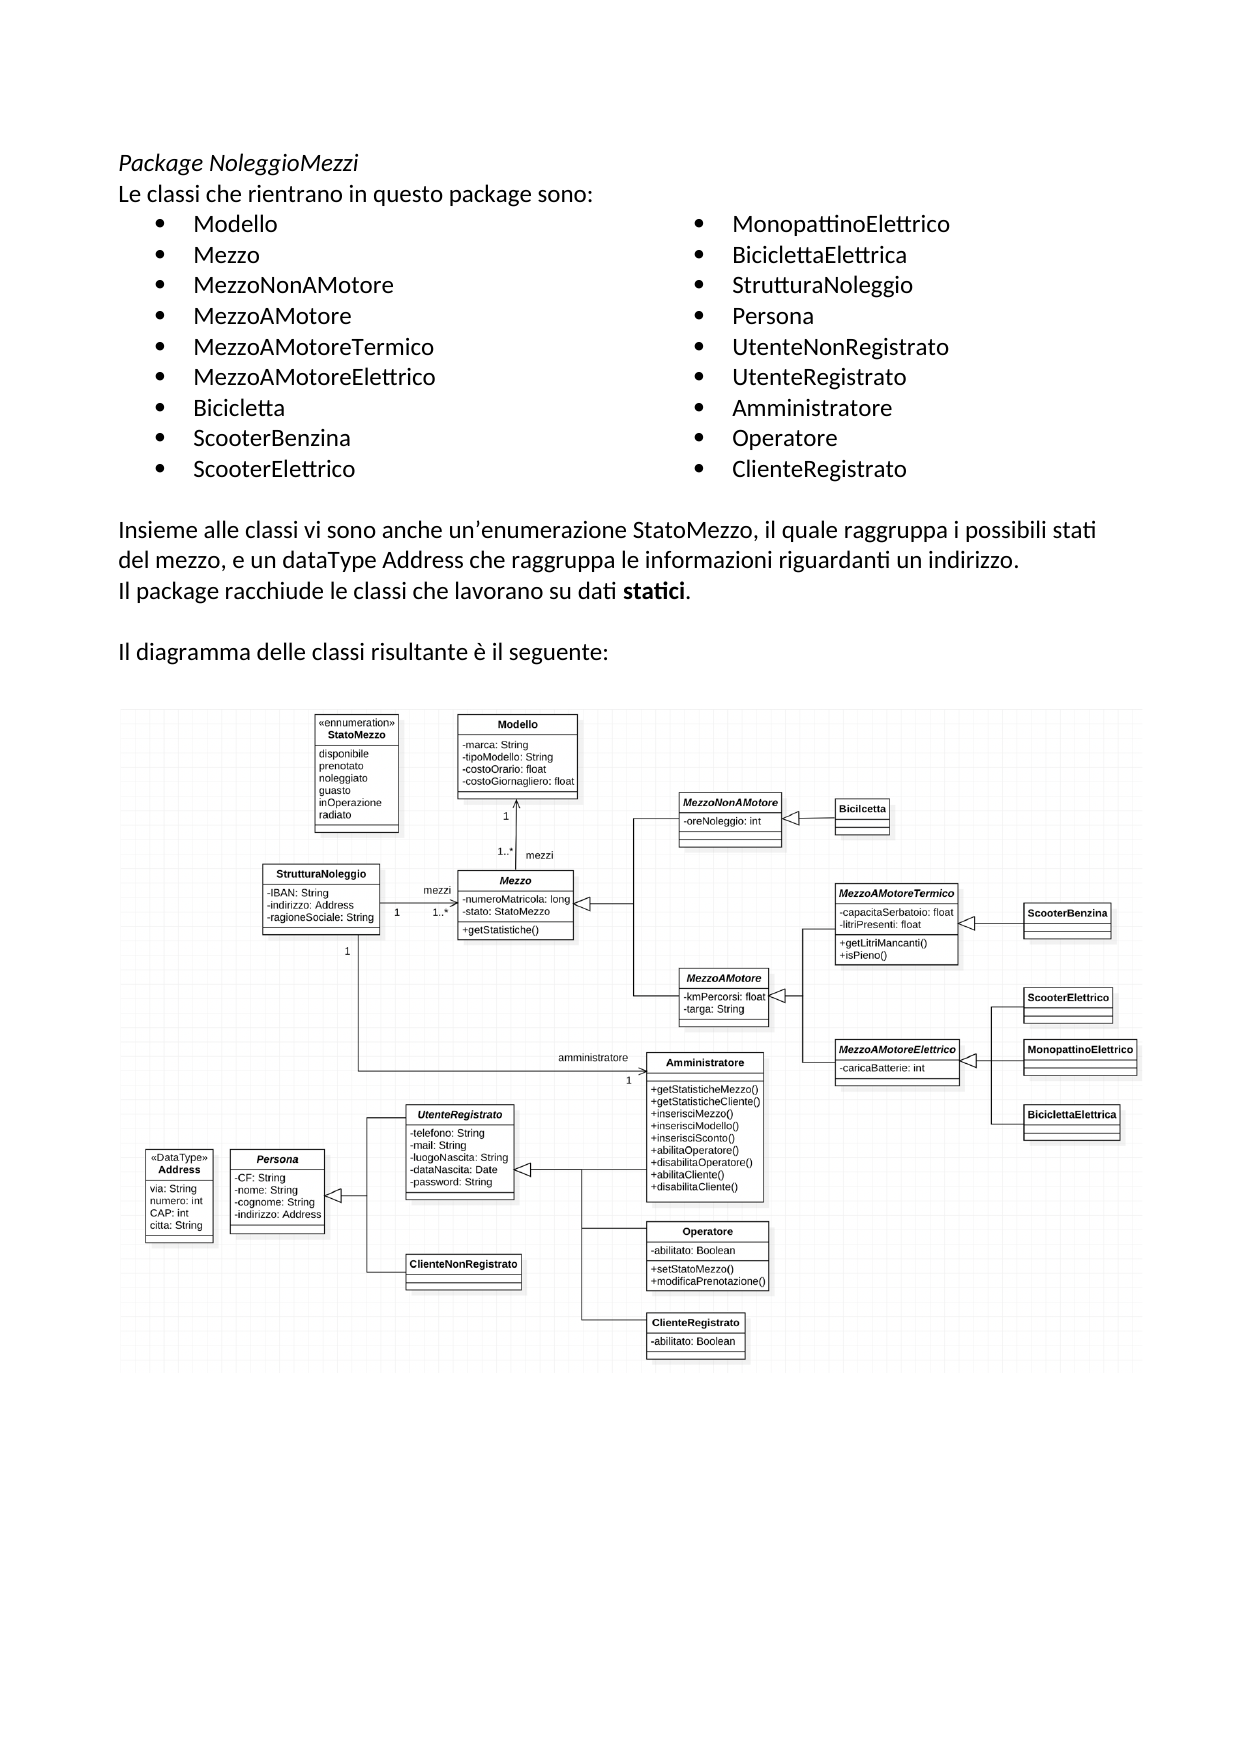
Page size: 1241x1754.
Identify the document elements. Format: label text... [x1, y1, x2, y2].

text Il diagramma delle classi risultante è il seguente: [118, 636, 1122, 666]
list Modello [156, 209, 583, 239]
text Insieme alle classi vi sono anche un’enumerazione StatoMezzo, il quale raggruppa i possibili stati del mezzo, e un dataType Address che raggruppa le informazioni riguardanti un indirizzo. [118, 514, 1122, 575]
list Persona [694, 300, 1122, 331]
list MezzoAMotoreTermico [156, 331, 583, 361]
text Il package racchiude le classi che lavorano su dati statici. [118, 575, 1122, 605]
list MezzoAMotore [156, 300, 583, 331]
text Package NoleggioMezzi [118, 148, 1122, 178]
text Le classi che rientrano in questo package sono: [118, 178, 1122, 209]
list UtenteRegistrato [694, 361, 1122, 392]
list StrutturaNoleggio [694, 270, 1122, 300]
list MezzoAMotoreElettrico [156, 361, 583, 392]
list Mezzo [156, 239, 583, 270]
list Amministratore [694, 392, 1122, 422]
list Operatore [694, 422, 1122, 453]
list BiciclettaElettrica [694, 239, 1122, 270]
picture [120, 709, 1143, 1373]
list UtenteNonRegistrato [694, 331, 1122, 361]
list ScooterBenzina [156, 422, 583, 453]
list ClienteRegistrato [694, 453, 1122, 483]
list ScooterElettrico [156, 453, 583, 483]
list Bicicletta [156, 392, 583, 422]
list MonopattinoElettrico [694, 209, 1122, 239]
list MezzoNonAMotore [156, 270, 583, 300]
